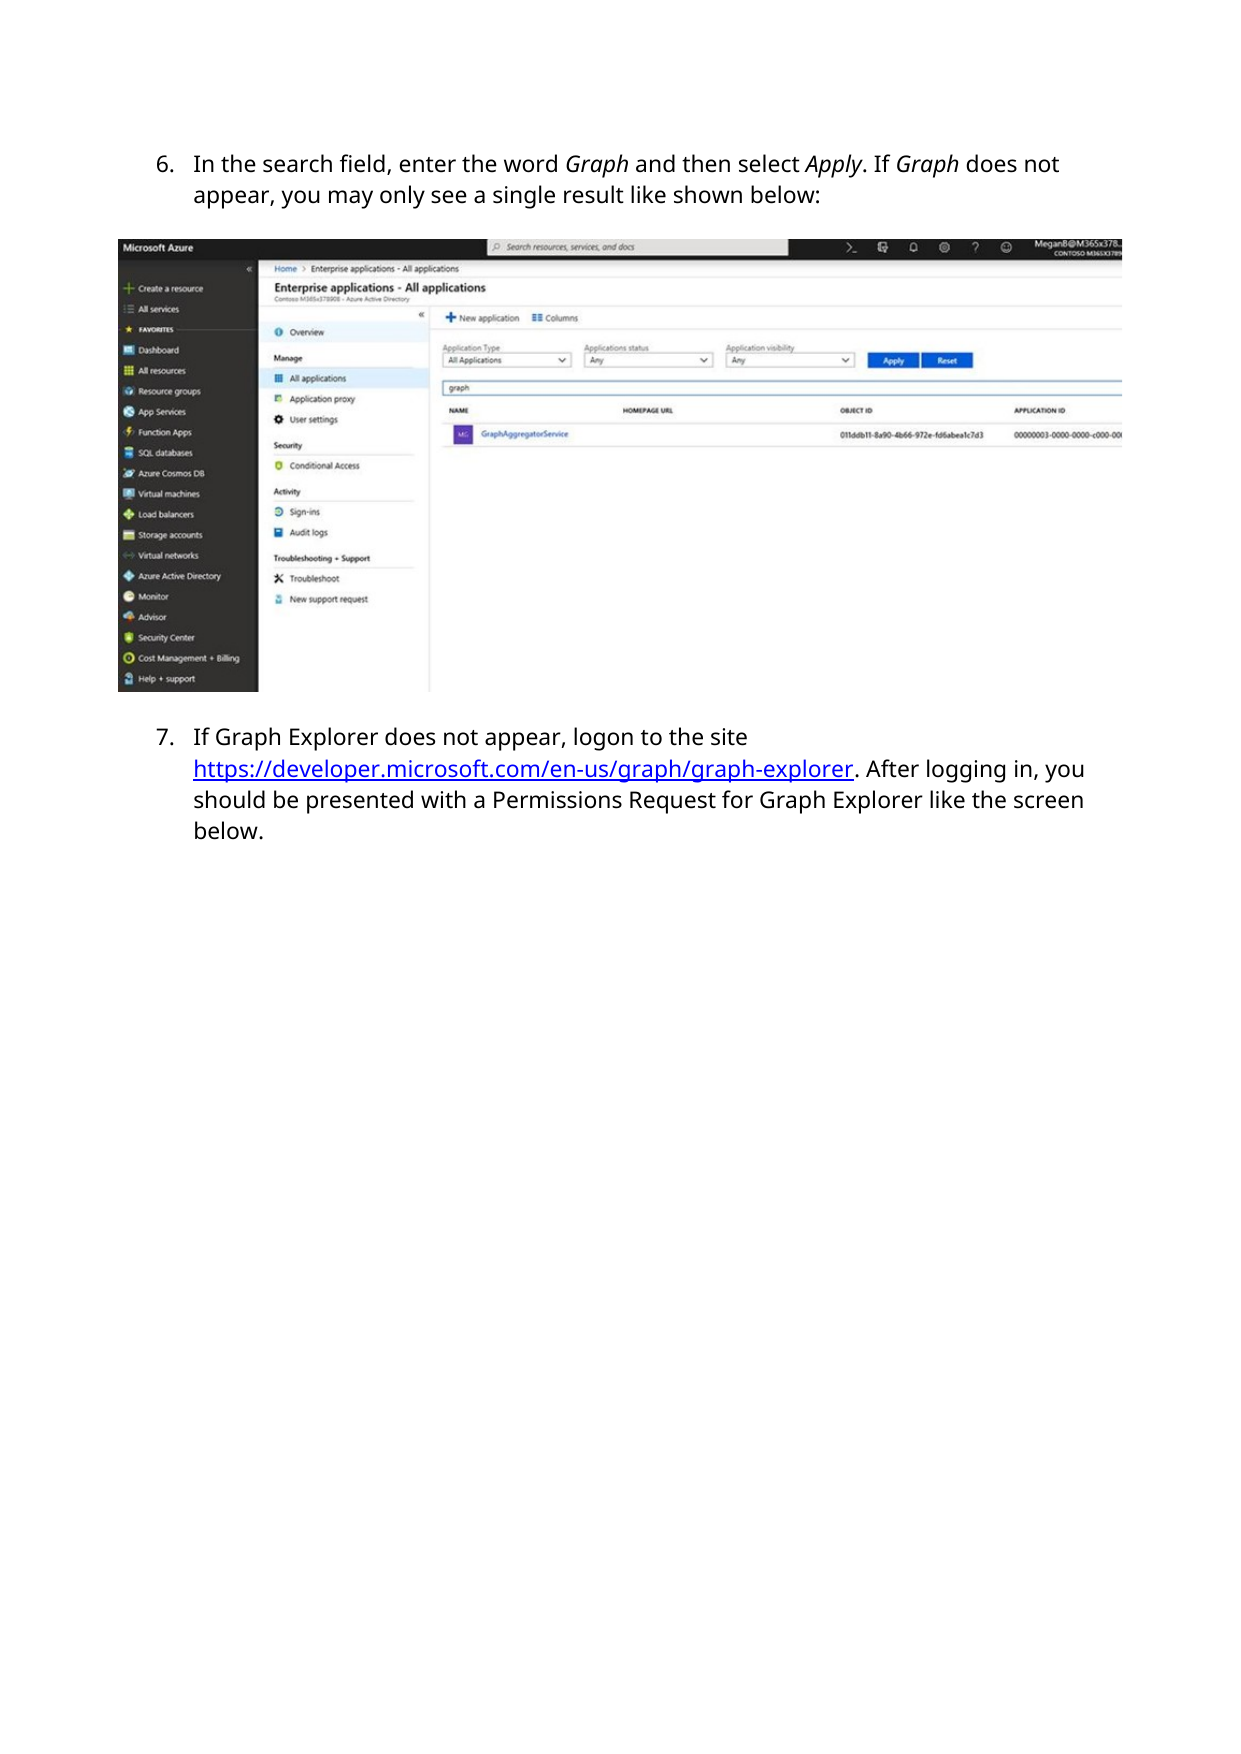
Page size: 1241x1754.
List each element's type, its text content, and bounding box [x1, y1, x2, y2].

list In the search field, enter the word Graph and then select Apply. If Graph does not appear, you may only see a single result like shown below: [156, 148, 1122, 210]
picture [118, 239, 1123, 692]
list If Graph Explorer does not appear, logon to the site https://developer.microsoft.com/en-us/graph/graph-explorer. After logging in, you should be presented with a Permissions Request for Graph Explorer like the screen below. [156, 721, 1122, 846]
